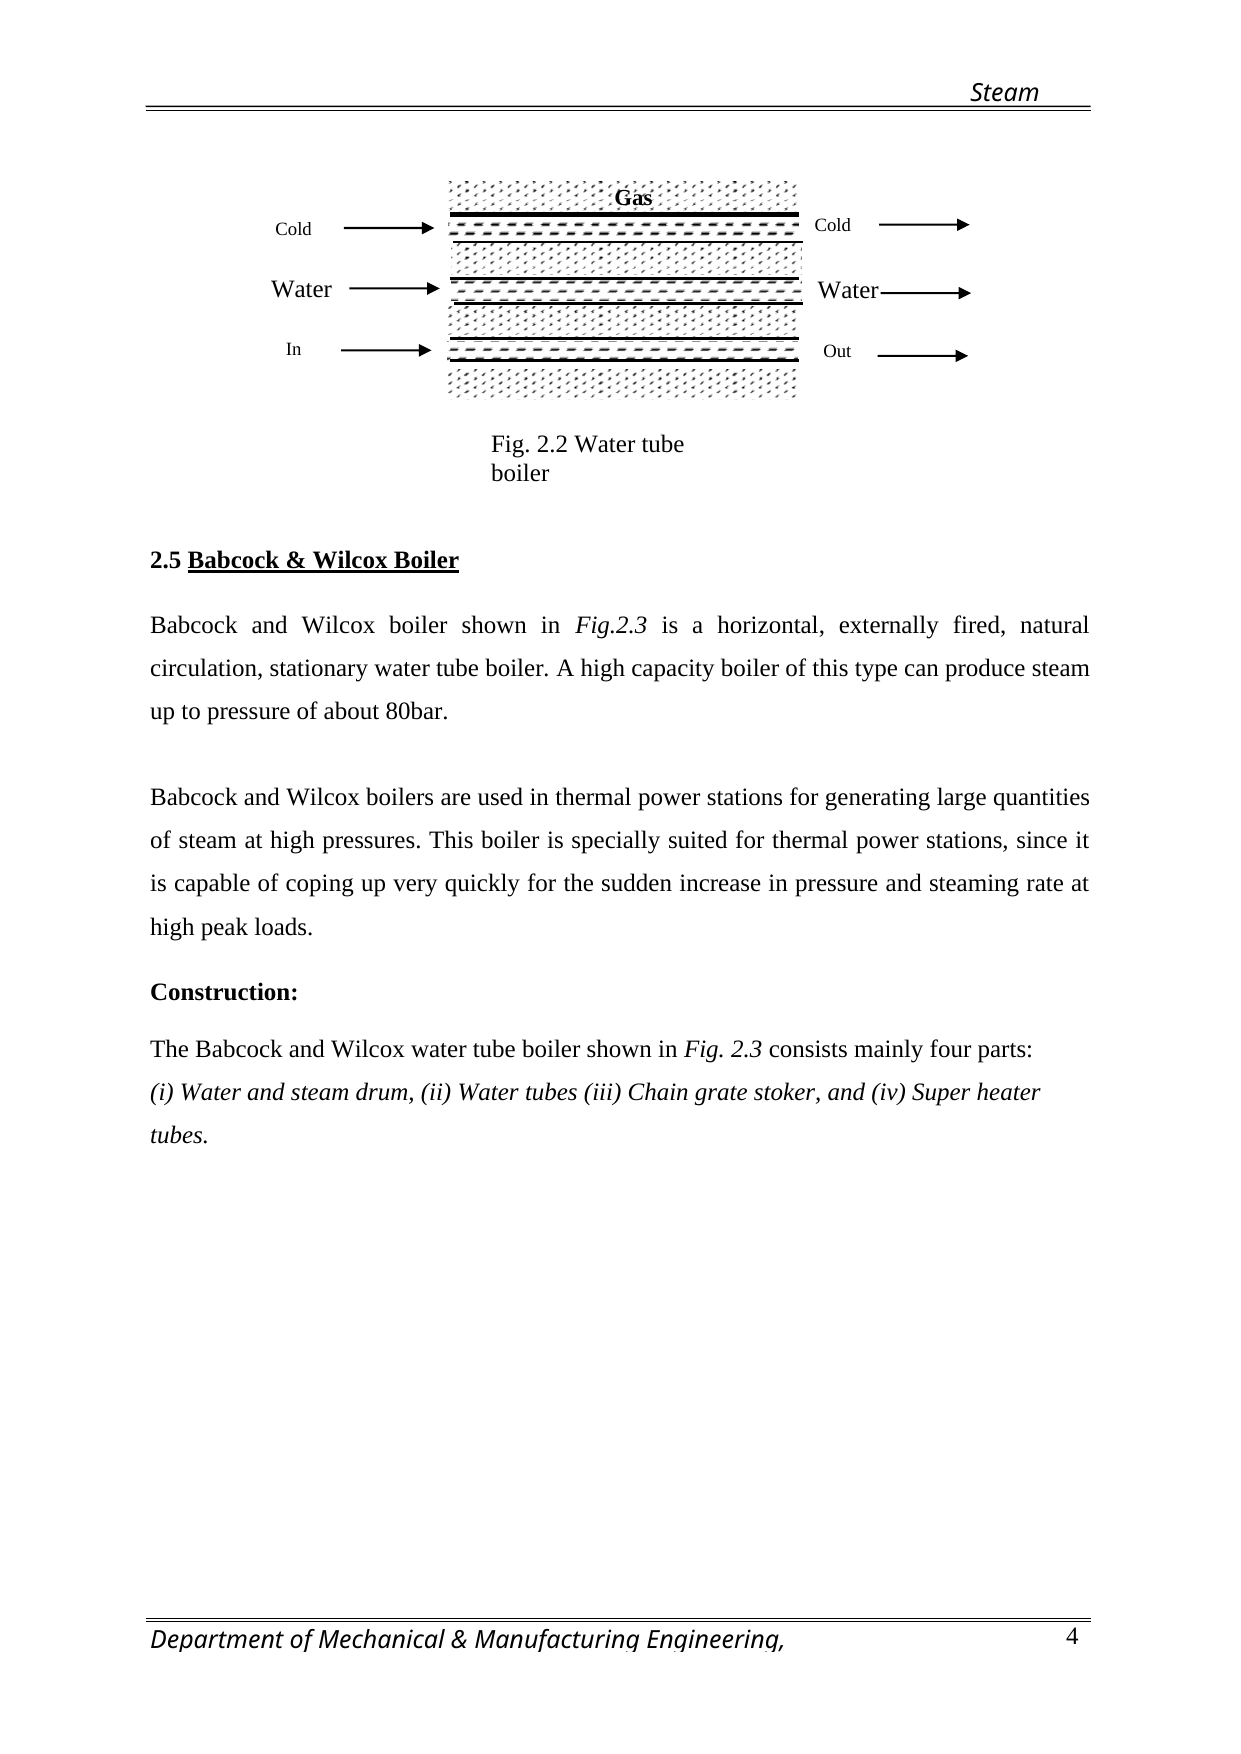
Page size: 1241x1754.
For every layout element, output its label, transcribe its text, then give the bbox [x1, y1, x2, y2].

picture [448, 369, 799, 400]
text In [286, 338, 336, 359]
text Babcock and Wilcox boilers are used in thermal power stations for generating large quantities of steam at high pressures. This boiler is specially suited for thermal power stations, since it is capable of coping up very quickly for the sudden increase in pressure and steaming rate at high peak loads. [150, 782, 1091, 940]
picture [451, 278, 802, 301]
text (i) Water and steam drum, (ii) Water tubes (iii) Chain grate stoker, and (iv) Super heater tubes. [150, 1077, 1097, 1149]
picture [447, 341, 798, 364]
text Cold [814, 214, 1240, 235]
picture [448, 306, 799, 337]
subtitle Babcock & Wilcox Boiler [150, 545, 1240, 574]
text Cold [275, 217, 336, 239]
text Out [823, 340, 1240, 362]
text Fig. 2.2 Water tube boiler [491, 429, 749, 487]
subtitle Construction: [150, 977, 1240, 1005]
text The Babcock and Wilcox water tube boiler shown in Fig. 2.3 consists mainly four parts: [150, 1034, 1240, 1063]
text Babcock and Wilcox boiler shown in Fig.2.3 is a horizontal, externally fired, natural circulation, stationary water tube boiler. A high capacity boiler of this type can produce steam up to pressure of about 80bar. [150, 610, 1090, 725]
picture [447, 181, 798, 213]
text Water [271, 274, 336, 303]
text Water [817, 276, 1240, 304]
picture [451, 243, 802, 275]
picture [448, 217, 799, 240]
